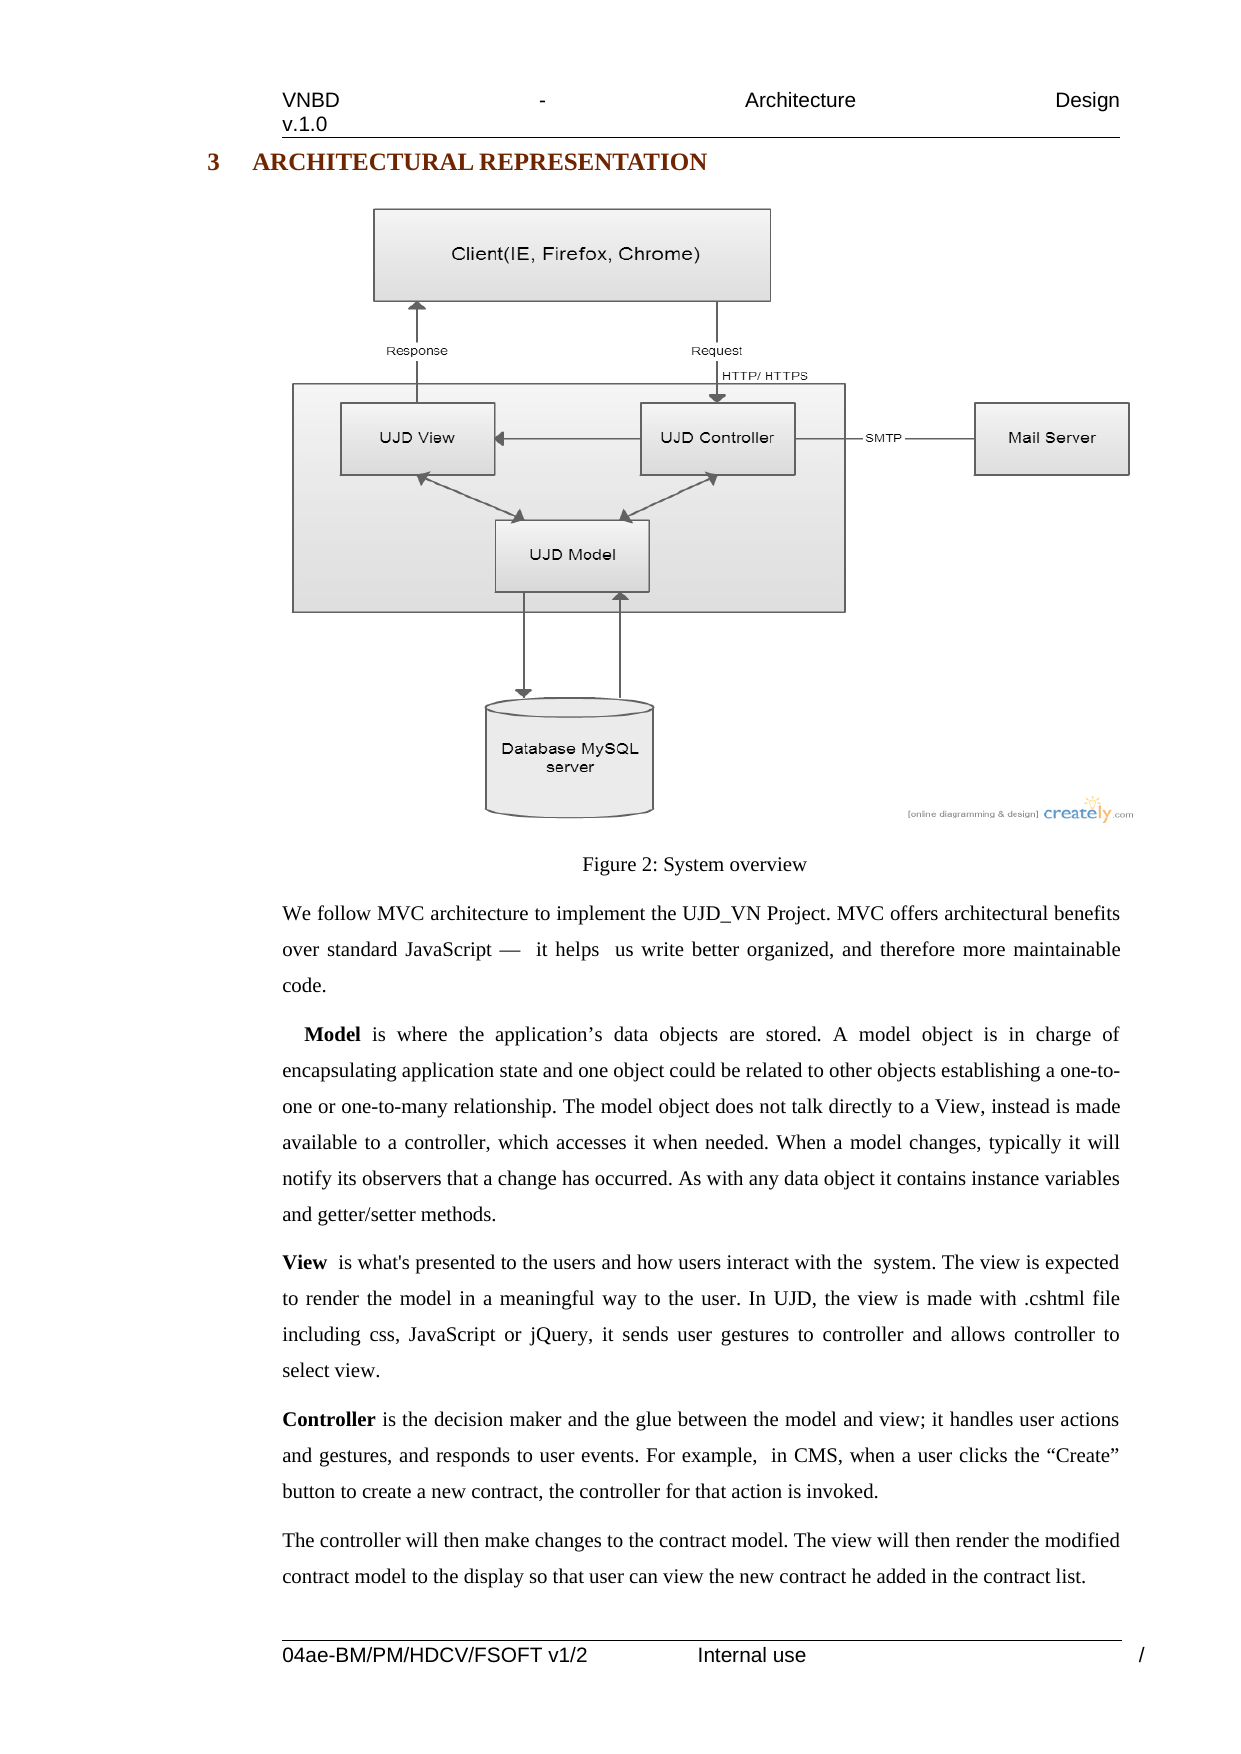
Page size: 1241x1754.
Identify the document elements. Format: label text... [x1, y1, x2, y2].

text Figure 2: System overview [282, 852, 1122, 876]
text The controller will then make changes to the contract model. The view will then render the modified contract model to the display so that user can view the new contract he added in the contract list. [282, 1528, 1122, 1588]
text Controller is the decision maker and the glue between the model and view; it handles user actions and gestures, and responds to user events. For example, in CMS, when a user clicks the “Create” button to create a new contract, the controller for that action is invoked. [282, 1407, 1122, 1503]
text We follow MVC architecture to implement the UJD_VN Project. MVC offers architectural benefits over standard JavaScript — it helps us write better organized, and therefore more maintainable code. [282, 901, 1122, 997]
subtitle Architectural Representation [207, 147, 1122, 176]
picture [282, 200, 1138, 826]
text Model is where the application’s data objects are stored. A model object is in charge of encapsulating application state and one object could be related to other objects establishing a one-to-one or one-to-many relationship. The model object does not talk directly to a View, instead is made available to a controller, which accesses it when needed. When a model changes, typically it will notify its observers that a change has occurred. As with any data object it contains instance variables and getter/setter methods. [282, 1022, 1122, 1226]
text View is what's presented to the users and how users interact with the system. The view is expected to render the model in a meaningful way to the user. In UJD, the view is made with .cshtml file including css, JavaScript or jQuery, it sends user gestures to controller and allows controller to select view. [282, 1250, 1122, 1382]
